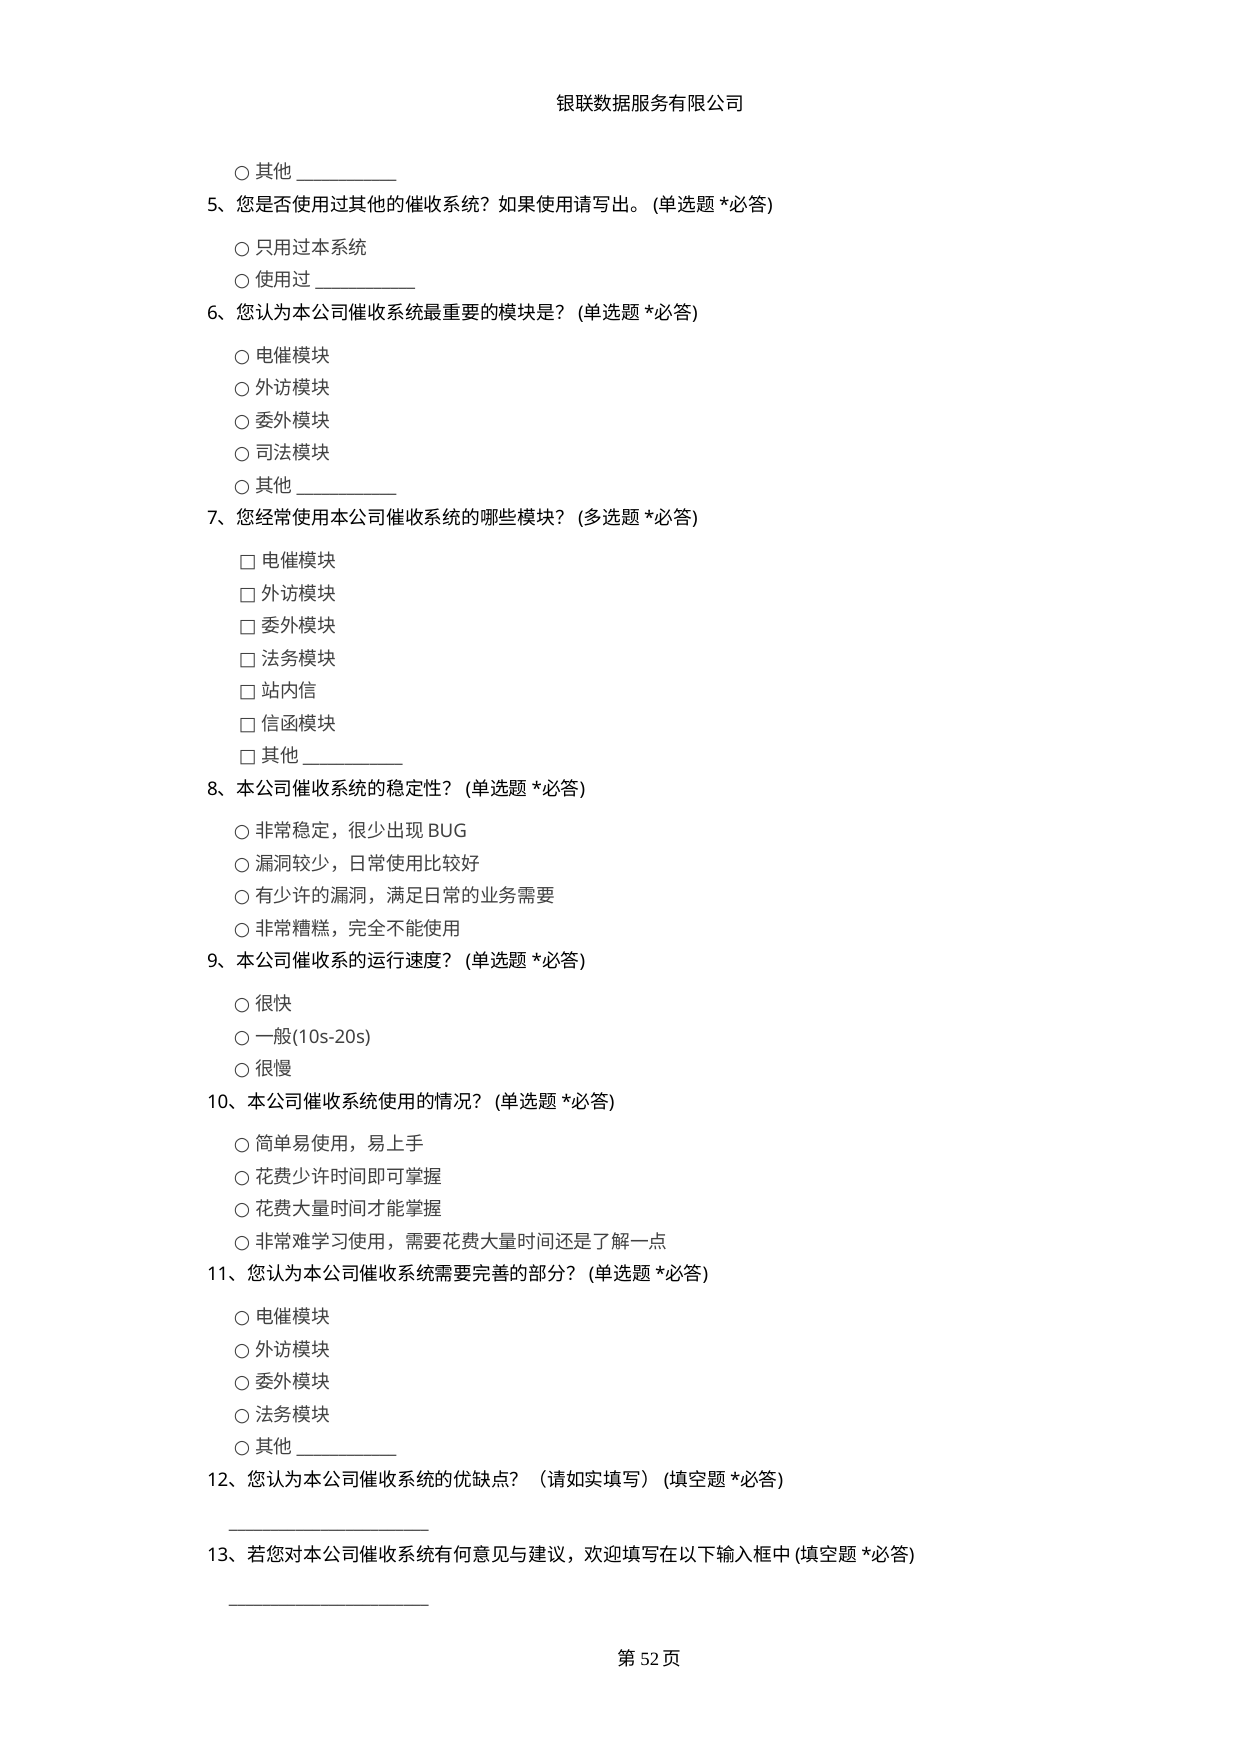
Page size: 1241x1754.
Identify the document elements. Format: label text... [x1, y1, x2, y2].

text □ 其他 ____________ [229, 738, 1071, 771]
text 5、您是否使用过其他的催收系统？如果使用请写出。 (单选题 *必答) [207, 187, 1092, 219]
text ○ 其他 ____________ [229, 468, 1071, 500]
text ○ 只用过本系统 [229, 230, 1071, 262]
text 12、您认为本公司催收系统的优缺点？（请如实填写） (填空题 *必答) [207, 1462, 1092, 1494]
text ○ 很快 [229, 986, 1071, 1019]
text ○ 委外模块 [229, 1364, 1071, 1397]
text □ 法务模块 [229, 641, 1071, 673]
text 9、本公司催收系的运行速度？ (单选题 *必答) [207, 943, 1092, 976]
text ○ 非常稳定，很少出现BUG [229, 813, 1071, 846]
text □ 信函模块 [229, 706, 1071, 738]
text ○ 法务模块 [229, 1397, 1071, 1429]
text ○ 委外模块 [229, 403, 1071, 435]
text □ 站内信 [229, 673, 1071, 706]
text ○ 有少许的漏洞，满足日常的业务需要 [229, 878, 1071, 911]
text □ 外访模块 [229, 576, 1071, 608]
text ○ 电催模块 [229, 1299, 1071, 1332]
text 8、本公司催收系统的稳定性？ (单选题 *必答) [207, 771, 1092, 803]
text ○ 其他 ____________ [229, 1429, 1071, 1462]
text ○ 司法模块 [229, 435, 1071, 468]
text ○ 花费大量时间才能掌握 [229, 1191, 1071, 1224]
text 13、若您对本公司催收系统有何意见与建议，欢迎填写在以下输入框中 (填空题 *必答) [207, 1537, 1092, 1569]
text ○ 非常难学习使用，需要花费大量时间还是了解一点 [229, 1224, 1071, 1256]
text 10、本公司催收系统使用的情况？ (单选题 *必答) [207, 1084, 1092, 1116]
text ○ 使用过 ____________ [229, 262, 1071, 295]
text ○ 其他 ____________ [229, 154, 1071, 187]
text ○ 一般(10s-20s) [229, 1019, 1071, 1051]
text ○ 外访模块 [229, 370, 1071, 403]
text ○ 很慢 [229, 1051, 1071, 1084]
text ○ 花费少许时间即可掌握 [229, 1159, 1071, 1191]
text □ 电催模块 [229, 543, 1071, 576]
text 7、您经常使用本公司催收系统的哪些模块？ (多选题 *必答) [207, 500, 1092, 533]
text ________________________ [229, 1504, 1071, 1537]
text ○ 非常糟糕，完全不能使用 [229, 911, 1071, 943]
text ○ 漏洞较少，日常使用比较好 [229, 846, 1071, 878]
text □ 委外模块 [229, 608, 1071, 641]
text ○ 简单易使用，易上手 [229, 1126, 1071, 1159]
text ○ 电催模块 [229, 338, 1071, 370]
text 11、您认为本公司催收系统需要完善的部分？ (单选题 *必答) [207, 1256, 1092, 1289]
text 6、您认为本公司催收系统最重要的模块是？ (单选题 *必答) [207, 295, 1092, 327]
text ○ 外访模块 [229, 1332, 1071, 1364]
text ________________________ [229, 1580, 1071, 1612]
